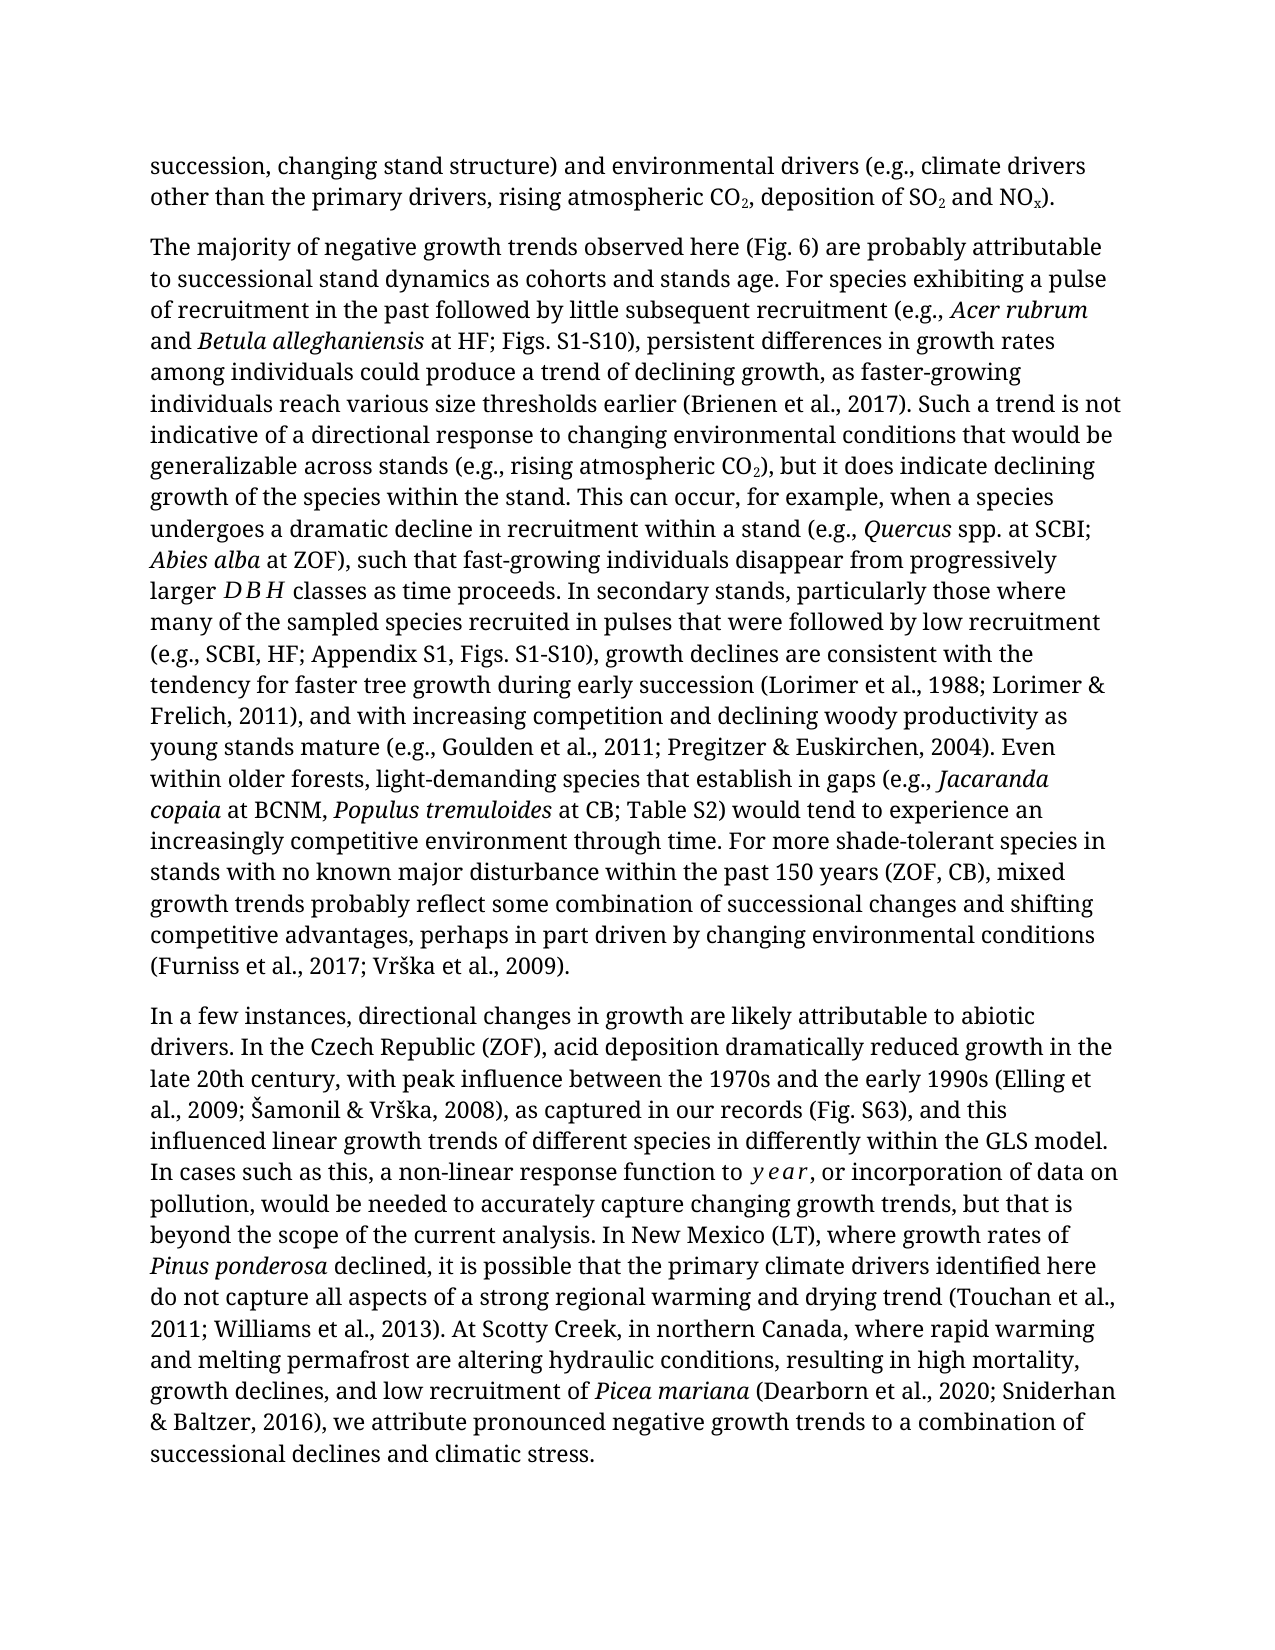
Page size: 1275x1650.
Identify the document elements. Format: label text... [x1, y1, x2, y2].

text The majority of negative growth trends observed here (Fig. 6) are probably attributable to successional stand dynamics as cohorts and stands age. For species exhibiting a pulse of recruitment in the past followed by little subsequent recruitment (e.g., Acer rubrum and Betula alleghaniensis at HF; Figs. S1-S10), persistent differences in growth rates among individuals could produce a trend of declining growth, as faster-growing individuals reach various size thresholds earlier (Brienen et al., 2017). Such a trend is not indicative of a directional response to changing environmental conditions that would be generalizable across stands (e.g., rising atmospheric CO2), but it does indicate declining growth of the species within the stand. This can occur, for example, when a species undergoes a dramatic decline in recruitment within a stand (e.g., Quercus spp. at SCBI; Abies alba at ZOF), such that fast-growing individuals disappear from progressively larger classes as time proceeds. In secondary stands, particularly those where many of the sampled species recruited in pulses that were followed by low recruitment (e.g., SCBI, HF; Appendix S1, Figs. S1-S10), growth declines are consistent with the tendency for faster tree growth during early succession (Lorimer et al., 1988; Lorimer & Frelich, 2011), and with increasing competition and declining woody productivity as young stands mature (e.g., Goulden et al., 2011; Pregitzer & Euskirchen, 2004). Even within older forests, light-demanding species that establish in gaps (e.g., Jacaranda copaia at BCNM, Populus tremuloides at CB; Table S2) would tend to experience an increasingly competitive environment through time. For more shade-tolerant species in stands with no known major disturbance within the past 150 years (ZOF, CB), mixed growth trends probably reflect some combination of successional changes and shifting competitive advantages, perhaps in part driven by changing environmental conditions (Furniss et al., 2017; Vrška et al., 2009). [150, 231, 1125, 981]
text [150, 150, 1125, 212]
text In a few instances, directional changes in growth are likely attributable to abiotic drivers. In the Czech Republic (ZOF), acid deposition dramatically reduced growth in the late 20th century, with peak influence between the 1970s and the early 1990s (Elling et al., 2009; Šamonil & Vrška, 2008), as captured in our records (Fig. S63), and this influenced linear growth trends of different species in differently within the GLS model. In cases such as this, a non-linear response function to , or incorporation of data on pollution, would be needed to accurately capture changing growth trends, but that is beyond the scope of the current analysis. In New Mexico (LT), where growth rates of Pinus ponderosa declined, it is possible that the primary climate drivers identified here do not capture all aspects of a strong regional warming and drying trend (Touchan et al., 2011; Williams et al., 2013). At Scotty Creek, in northern Canada, where rapid warming and melting permafrost are altering hydraulic conditions, resulting in high mortality, growth declines, and low recruitment of Picea mariana (Dearborn et al., 2020; Sniderhan & Baltzer, 2016), we attribute pronounced negative growth trends to a combination of successional declines and climatic stress. [150, 1000, 1125, 1469]
